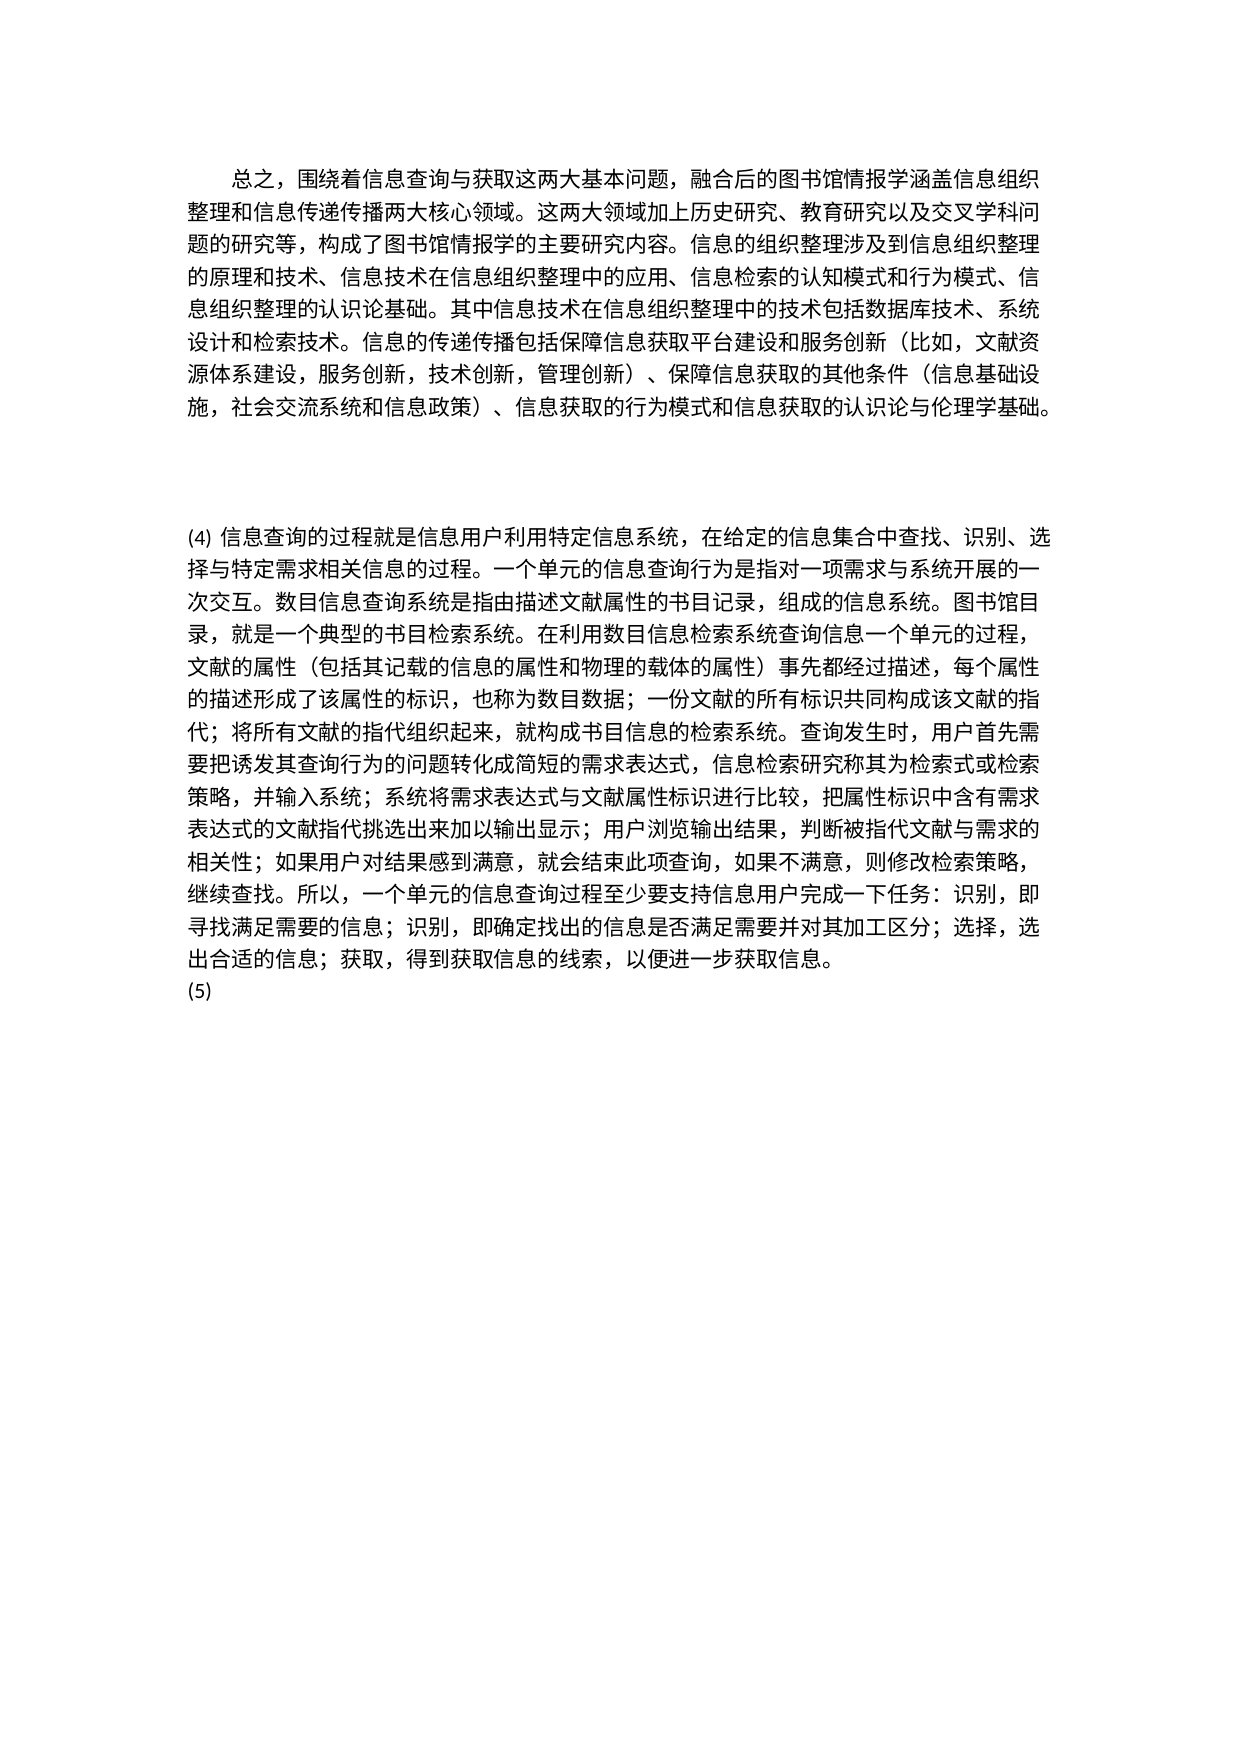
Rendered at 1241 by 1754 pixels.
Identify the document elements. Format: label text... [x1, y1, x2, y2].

list 总之，围绕着信息查询与获取这两大基本问题，融合后的图书馆情报学涵盖信息组织整理和信息传递传播两大核心领域。这两大领域加上历史研究、教育研究以及交叉学科问题的研究等，构成了图书馆情报学的主要研究内容。信息的组织整理涉及到信息组织整理的原理和技术、信息技术在信息组织整理中的应用、信息检索的认知模式和行为模式、信息组织整理的认识论基础。其中信息技术在信息组织整理中的技术包括数据库技术、系统设计和检索技术。信息的传递传播包括保障信息获取平台建设和服务创新（比如，文献资源体系建设，服务创新，技术创新，管理创新）、保障信息获取的其他条件（信息基础设施，社会交流系统和信息政策）、信息获取的行为模式和信息获取的认识论与伦理学基础。 [187, 162, 1053, 422]
list 信息查询的过程就是信息用户利用特定信息系统，在给定的信息集合中查找、识别、选择与特定需求相关信息的过程。一个单元的信息查询行为是指对一项需求与系统开展的一次交互。数目信息查询系统是指由描述文献属性的书目记录，组成的信息系统。图书馆目录，就是一个典型的书目检索系统。在利用数目信息检索系统查询信息一个单元的过程，文献的属性（包括其记载的信息的属性和物理的载体的属性）事先都经过描述，每个属性的描述形成了该属性的标识，也称为数目数据；一份文献的所有标识共同构成该文献的指代；将所有文献的指代组织起来，就构成书目信息的检索系统。查询发生时，用户首先需要把诱发其查询行为的问题转化成简短的需求表达式，信息检索研究称其为检索式或检索策略，并输入系统；系统将需求表达式与文献属性标识进行比较，把属性标识中含有需求表达式的文献指代挑选出来加以输出显示；用户浏览输出结果，判断被指代文献与需求的相关性；如果用户对结果感到满意，就会结束此项查询，如果不满意，则修改检索策略，继续查找。所以，一个单元的信息查询过程至少要支持信息用户完成一下任务：识别，即寻找满足需要的信息；识别，即确定找出的信息是否满足需要并对其加工区分；选择，选出合适的信息；获取，得到获取信息的线索，以便进一步获取信息。 [187, 519, 1053, 974]
